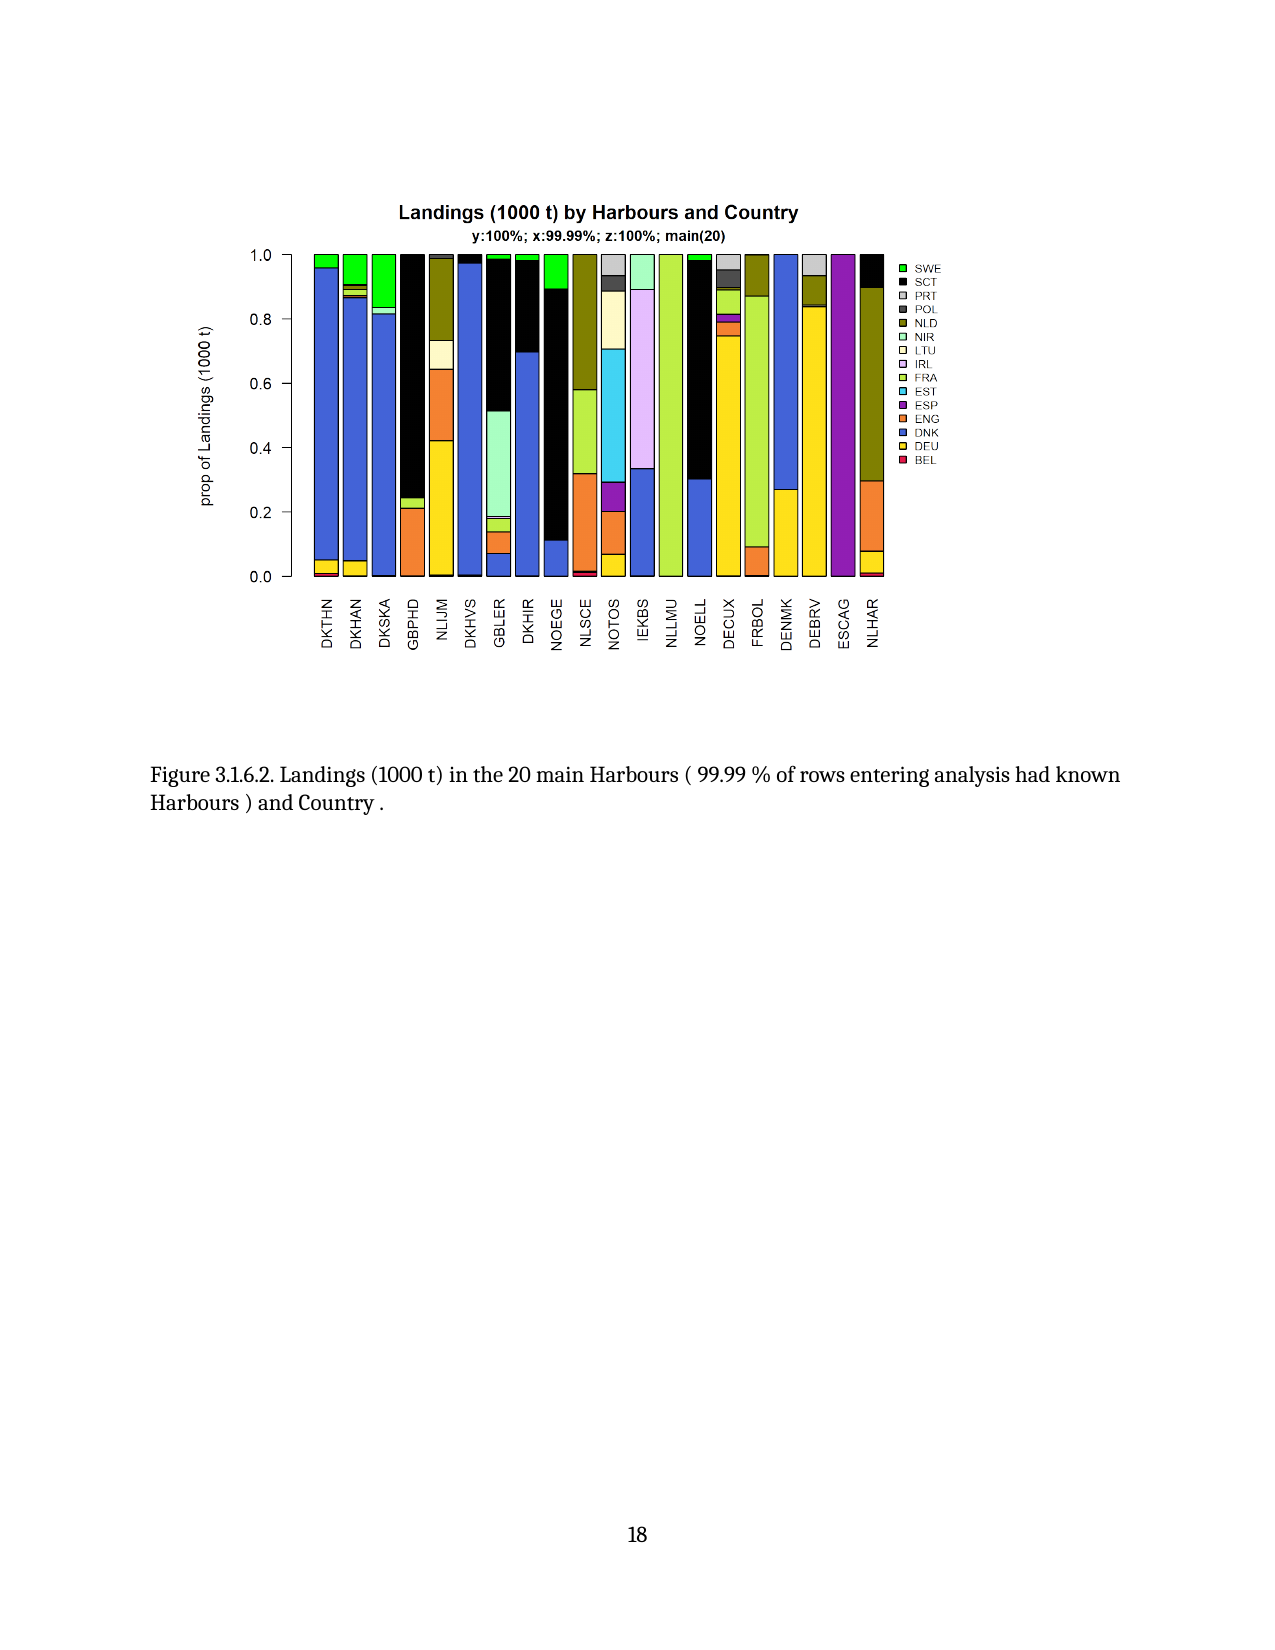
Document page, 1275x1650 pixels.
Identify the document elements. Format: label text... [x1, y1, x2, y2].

text Figure 3.1.6.2. Landings (1000 t) in the 20 main Harbours ( 99.99 % of rows entering analysis had known Harbours ) and Country . [150, 760, 1125, 816]
picture [150, 150, 1125, 760]
